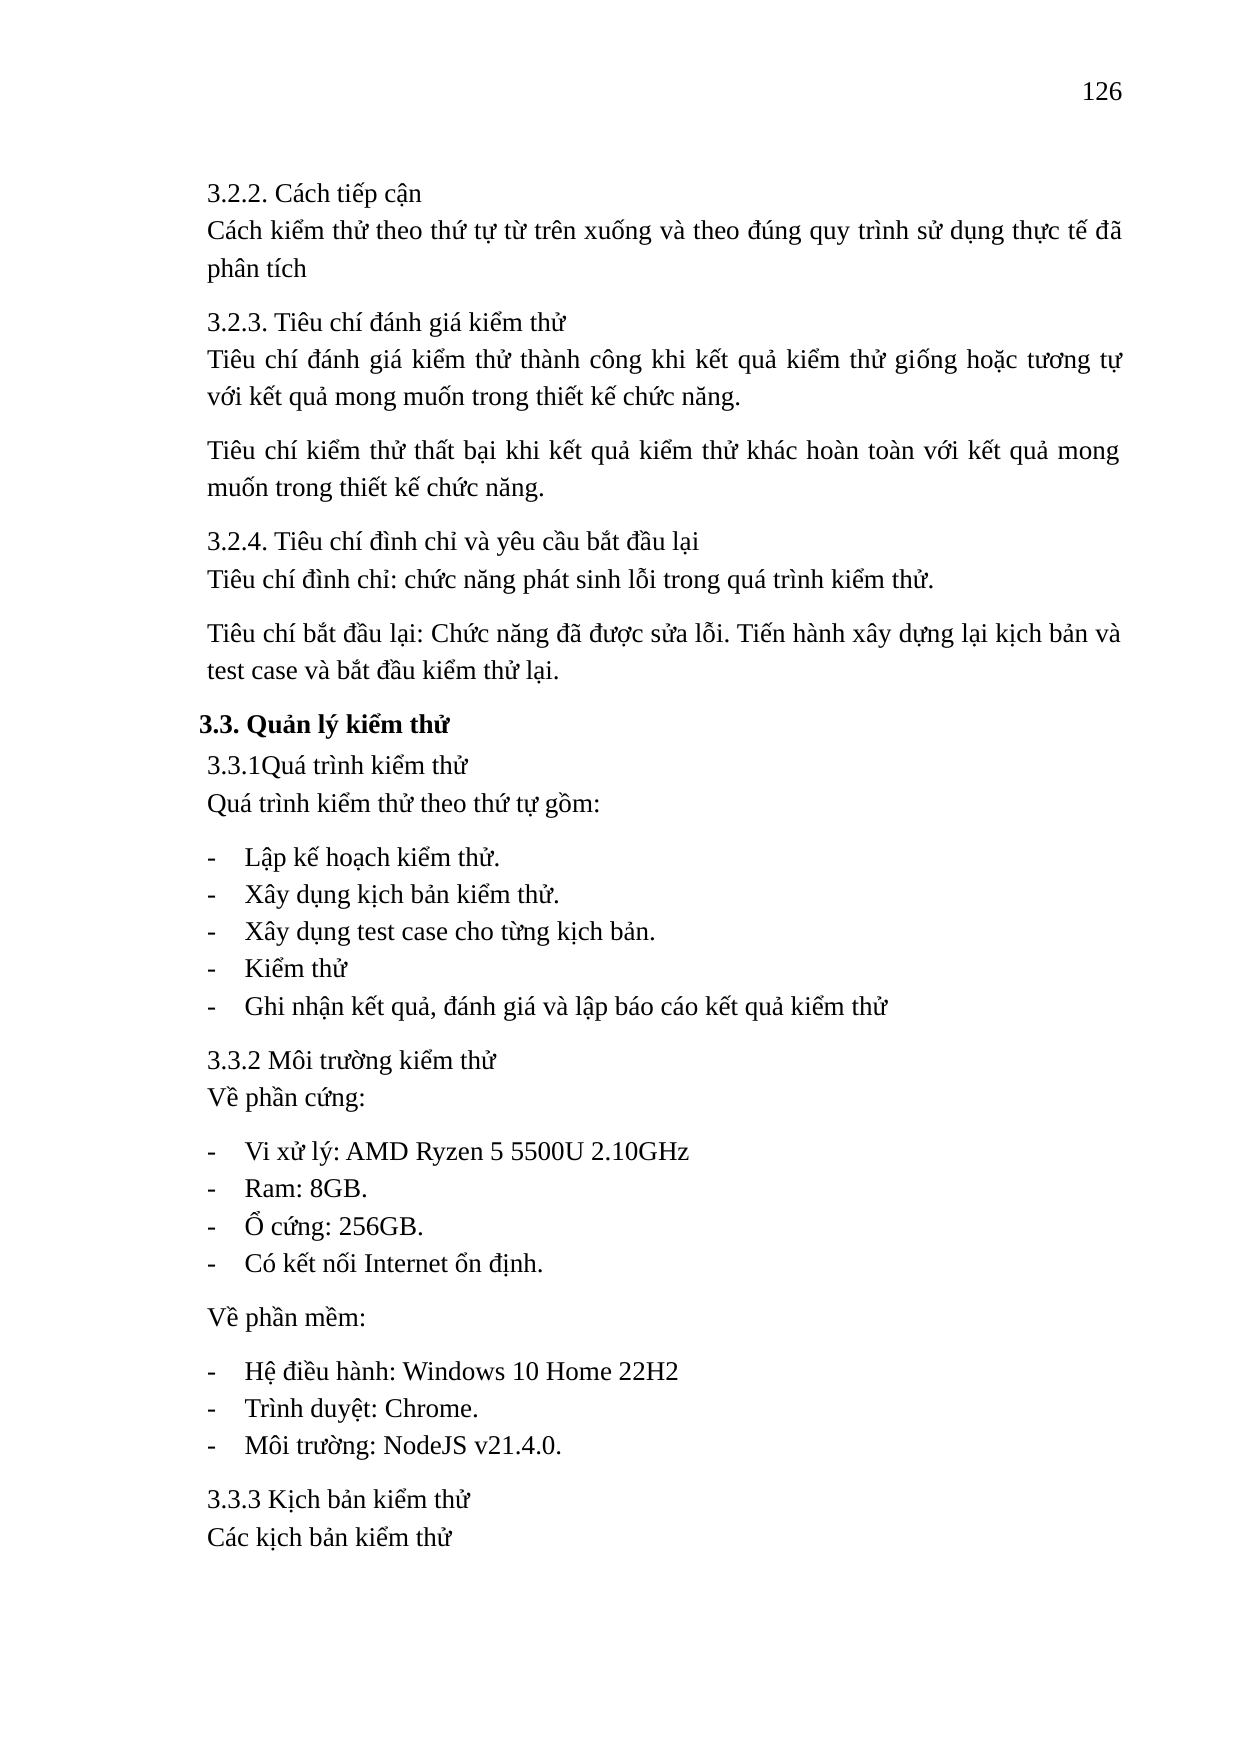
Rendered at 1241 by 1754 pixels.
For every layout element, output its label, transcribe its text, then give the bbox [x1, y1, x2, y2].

subtitle . Tiêu chí đánh giá kiểm thử [207, 306, 1122, 337]
text Về phần mềm: [207, 1301, 1122, 1332]
text Về phần cứng: [207, 1081, 1122, 1112]
list Ổ cứng: 256GB. [207, 1210, 1122, 1241]
list Có kết nối Internet ổn định. [207, 1247, 1122, 1278]
list Kiểm thử [207, 953, 1122, 984]
list Lập kế hoạch kiểm thử. [207, 841, 1122, 872]
text Cách kiểm thử theo thứ tự từ trên xuống và theo đúng quy trình sử dụng thực tế đã phân tích [207, 214, 1122, 283]
list Hệ điều hành: Windows 10 Home 22H2 [207, 1355, 1122, 1386]
list Vi xử lý: AMD Ryzen 5 5500U 2.10GHz [207, 1135, 1122, 1166]
subtitle Quá trình kiểm thử [207, 749, 1122, 781]
text Quá trình kiểm thử theo thứ tự gồm: [207, 787, 1122, 818]
list Xây dụng kịch bản kiểm thử. [207, 878, 1122, 909]
list Trình duyệt: Chrome. [207, 1392, 1122, 1423]
subtitle . Cách tiếp cận [207, 177, 1122, 208]
subtitle 3.3.2 Môi trường kiểm thử [207, 1044, 1122, 1075]
subtitle 3.3.3 Kịch bản kiểm thử [207, 1483, 1122, 1514]
text Các kịch bản kiểm thử [207, 1521, 1122, 1552]
text Tiêu chí đánh giá kiểm thử thành công khi kết quả kiểm thử giống hoặc tương tự với kết quả mong muốn trong thiết kế chức năng. [207, 343, 1122, 411]
list Môi trường: NodeJS v21.4.0. [207, 1429, 1122, 1461]
text Tiêu chí đình chỉ: chức năng phát sinh lỗi trong quá trình kiểm thử. [207, 563, 1122, 594]
subtitle . Quản lý kiểm thử [199, 708, 1122, 739]
subtitle . Tiêu chí đình chỉ và yêu cầu bắt đầu lại [207, 526, 1122, 557]
list Ghi nhận kết quả, đánh giá và lập báo cáo kết quả kiểm thử [207, 990, 1122, 1021]
list Xây dụng test case cho từng kịch bản. [207, 915, 1122, 946]
list Ram: 8GB. [207, 1172, 1122, 1203]
text Tiêu chí bắt đầu lại: Chức năng đã được sửa lỗi. Tiến hành xây dựng lại kịch bản và test case và bắt đầu kiểm thử lại. [207, 617, 1122, 685]
text Tiêu chí kiểm thử thất bại khi kết quả kiểm thử khác hoàn toàn với kết quả mong muốn trong thiết kế chức năng. [207, 434, 1122, 503]
